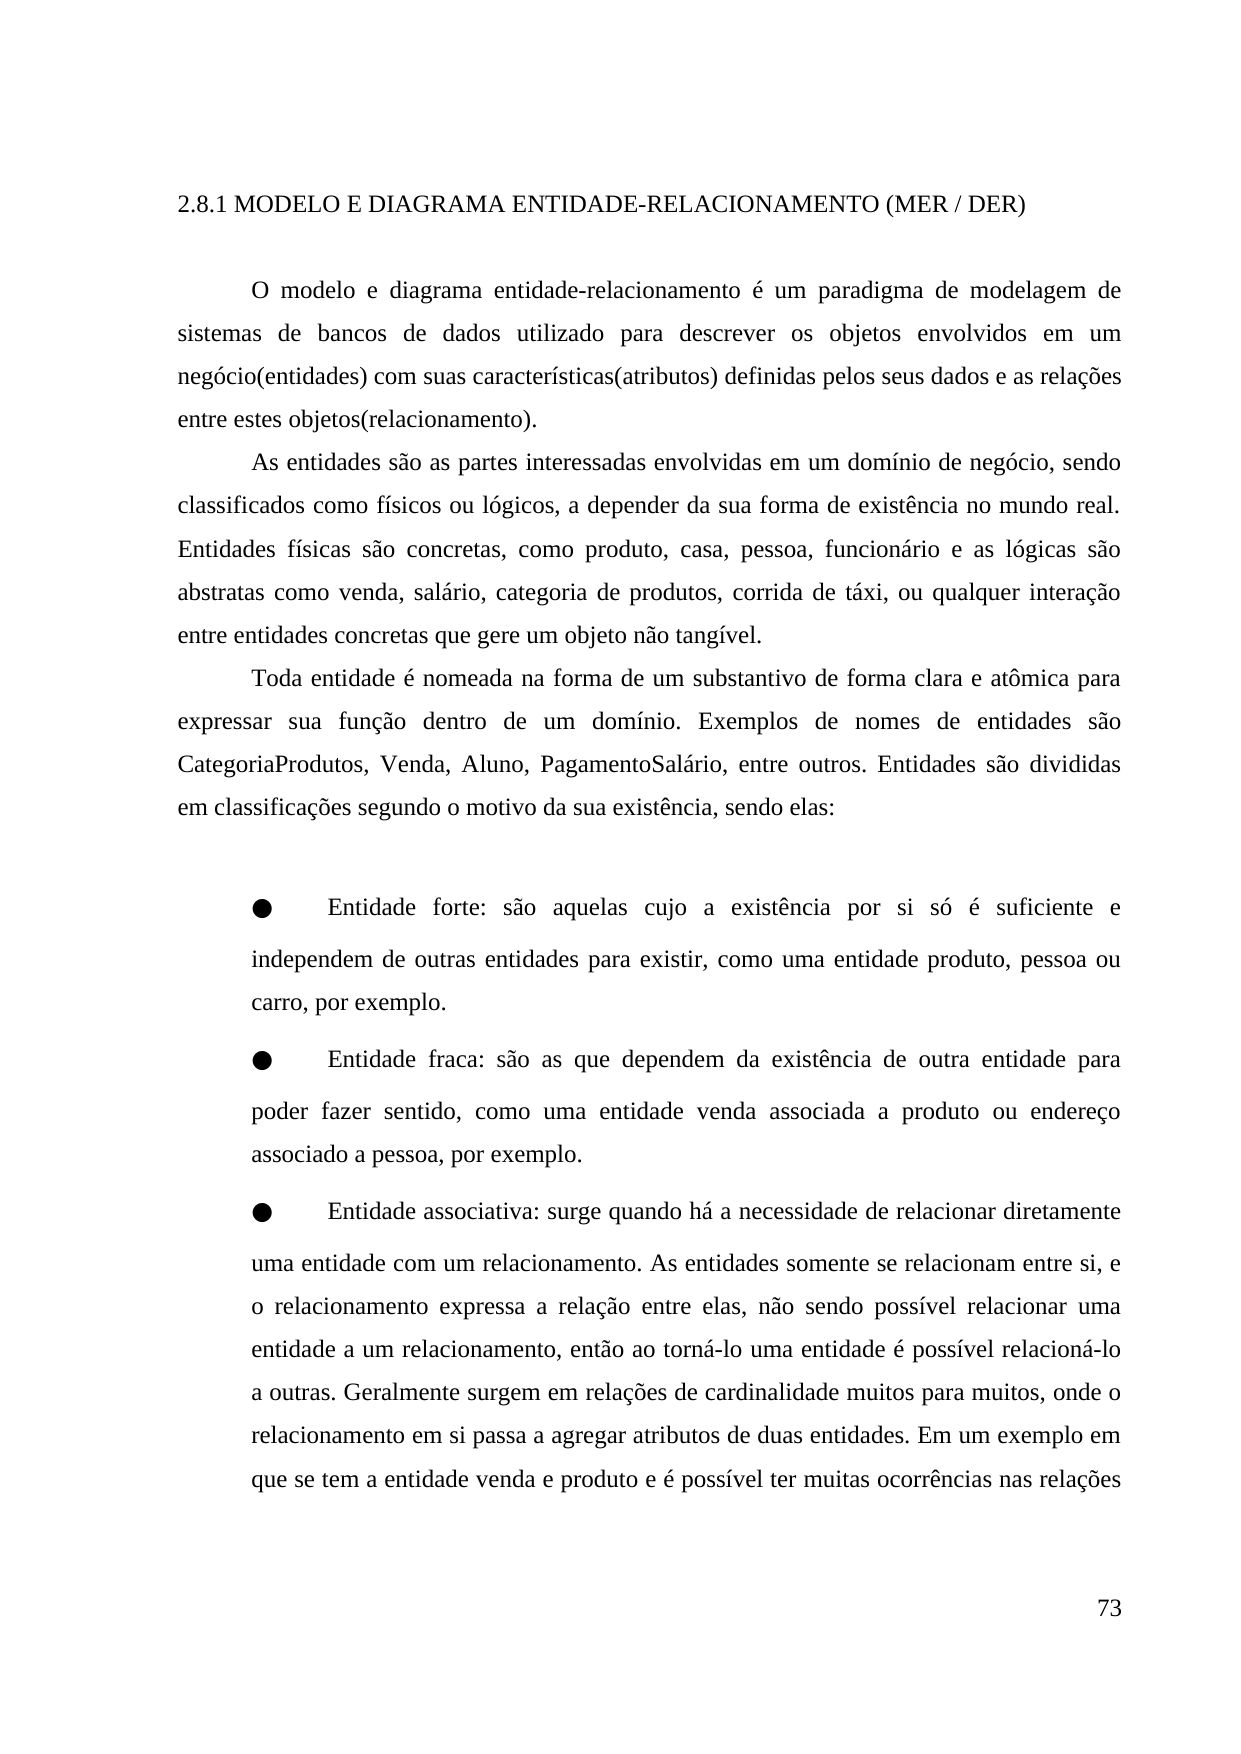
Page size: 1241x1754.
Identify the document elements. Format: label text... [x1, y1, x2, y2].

text Toda entidade é nomeada na forma de um substantivo de forma clara e atômica para expressar sua função dentro de um domínio. Exemplos de nomes de entidades são CategoriaProdutos, Venda, Aluno, PagamentoSalário, entre outros. Entidades são divididas em classificações segundo o motivo da sua existência, sendo elas: [177, 663, 1122, 821]
text As entidades são as partes interessadas envolvidas em um domínio de negócio, sendo classificados como físicos ou lógicos, a depender da sua forma de existência no mundo real. Entidades físicas são concretas, como produto, casa, pessoa, funcionário e as lógicas são abstratas como venda, salário, categoria de produtos, corrida de táxi, ou qualquer interação entre entidades concretas que gere um objeto não tangível. [177, 447, 1122, 649]
text O modelo e diagrama entidade-relacionamento é um paradigma de modelagem de sistemas de bancos de dados utilizado para descrever os objetos envolvidos em um negócio(entidades) com suas características(atributos) definidas pelos seus dados e as relações entre estes objetos(relacionamento). [177, 275, 1122, 433]
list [251, 1182, 1122, 1492]
list Entidade forte: são aquelas cujo a existência por si só é suficiente e independem de outras entidades para existir, como uma entidade produto, pessoa ou carro, por exemplo. [251, 879, 1122, 1016]
subtitle 2.8.1 MODELO E DIAGRAMA ENTIDADE-RELACIONAMENTO (MER / DER) [177, 189, 1122, 217]
list Entidade fraca: são as que dependem da existência de outra entidade para poder fazer sentido, como uma entidade venda associada a produto ou endereço associado a pessoa, por exemplo. [251, 1031, 1122, 1168]
